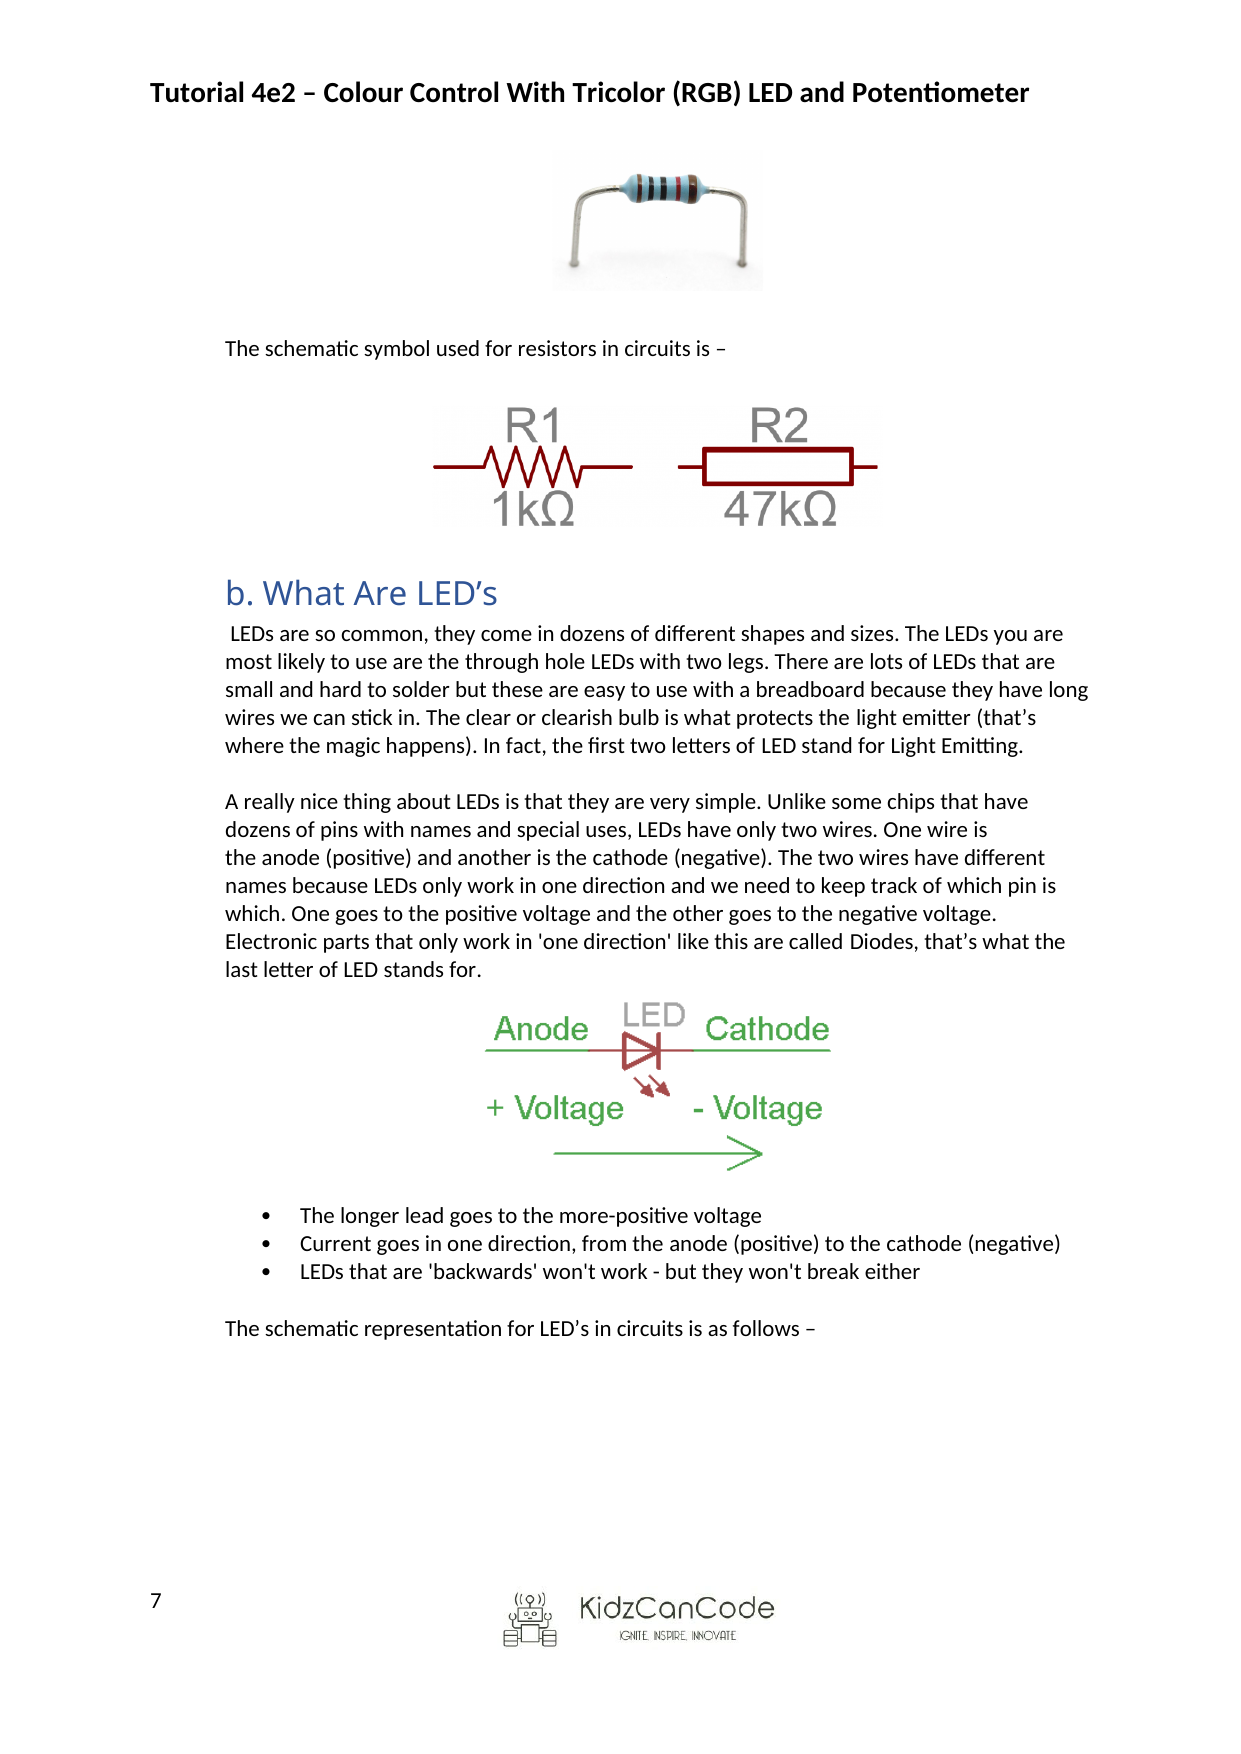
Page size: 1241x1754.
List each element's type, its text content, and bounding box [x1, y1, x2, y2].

picture [552, 150, 764, 291]
text The schematic representation for LED’s in circuits is as follows – [225, 1314, 1090, 1343]
text The schematic symbol used for resistors in circuits is – [225, 334, 1090, 362]
picture [477, 983, 839, 1173]
subtitle What Are LED’s [225, 570, 1090, 615]
picture [497, 1586, 781, 1653]
list Current goes in one direction, from the anode (positive) to the cathode (negative) [262, 1229, 1090, 1257]
list The longer lead goes to the more-positive voltage [262, 1201, 1090, 1229]
text A really nice thing about LEDs is that they are very simple. Unlike some chips that have dozens of pins with names and special uses, LEDs have only two wires. One wire is the anode (positive) and another is the cathode (negative). The two wires have different names because LEDs only work in one direction and we need to keep track of which pin is which. One goes to the positive voltage and the other goes to the negative voltage. Electronic parts that only work in 'one direction' like this are called Diodes, that’s what the last letter of LED stands for. [225, 787, 1090, 983]
picture [431, 405, 884, 527]
list LEDs that are 'backwards' won't work - but they won't break either [262, 1257, 1090, 1285]
text LEDs are so common, they come in dozens of different shapes and sizes. The LEDs you are most likely to use are the through hole LEDs with two legs. There are lots of LEDs that are small and hard to solder but these are easy to use with a breadboard because they have long wires we can stick in. The clear or clearish bulb is what protects the light emitter (that’s where the magic happens). In fact, the first two letters of LED stand for Light Emitting. [225, 619, 1090, 759]
